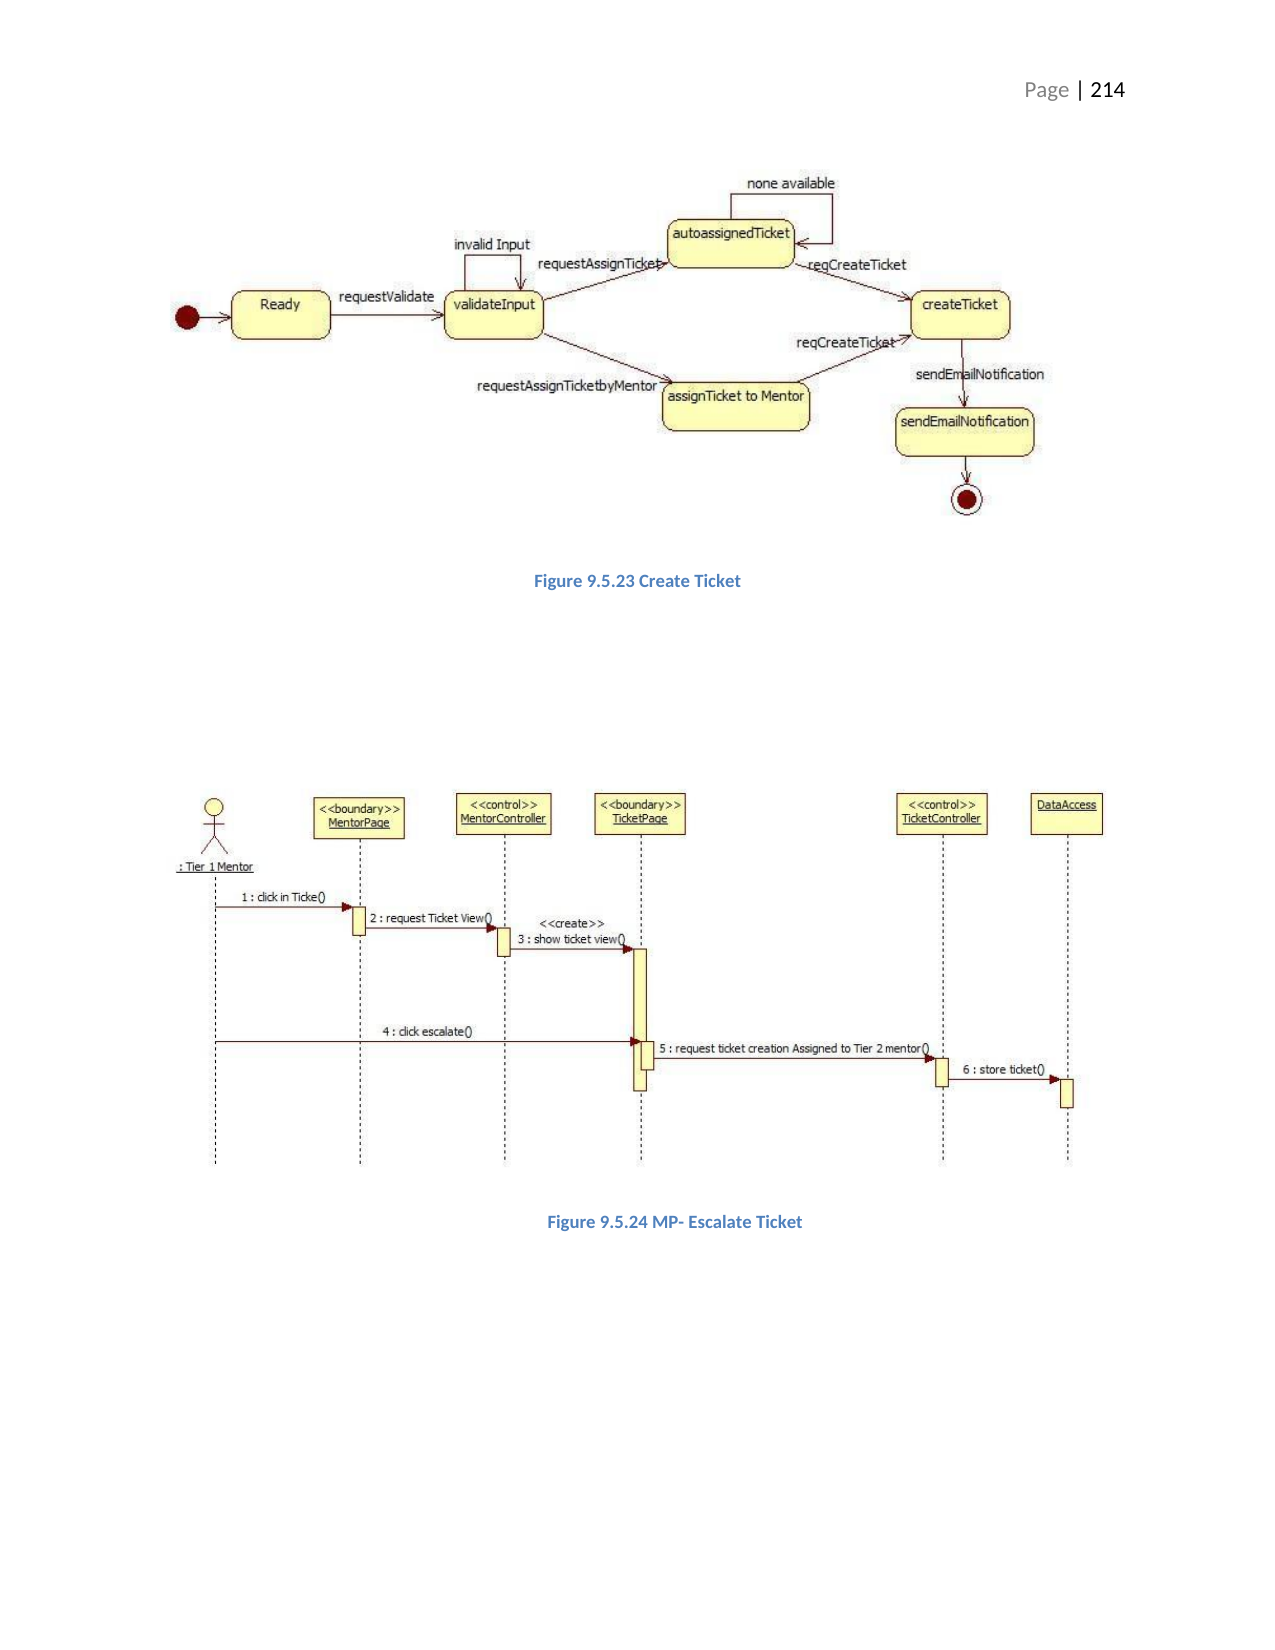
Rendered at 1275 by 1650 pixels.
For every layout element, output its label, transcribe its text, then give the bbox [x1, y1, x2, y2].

text Figure 9.5.24 MP- Escalate Ticket [150, 1210, 1125, 1233]
picture [150, 150, 1069, 541]
picture [150, 772, 1124, 1185]
text Figure 9.5.23 Create Ticket [150, 569, 1125, 592]
